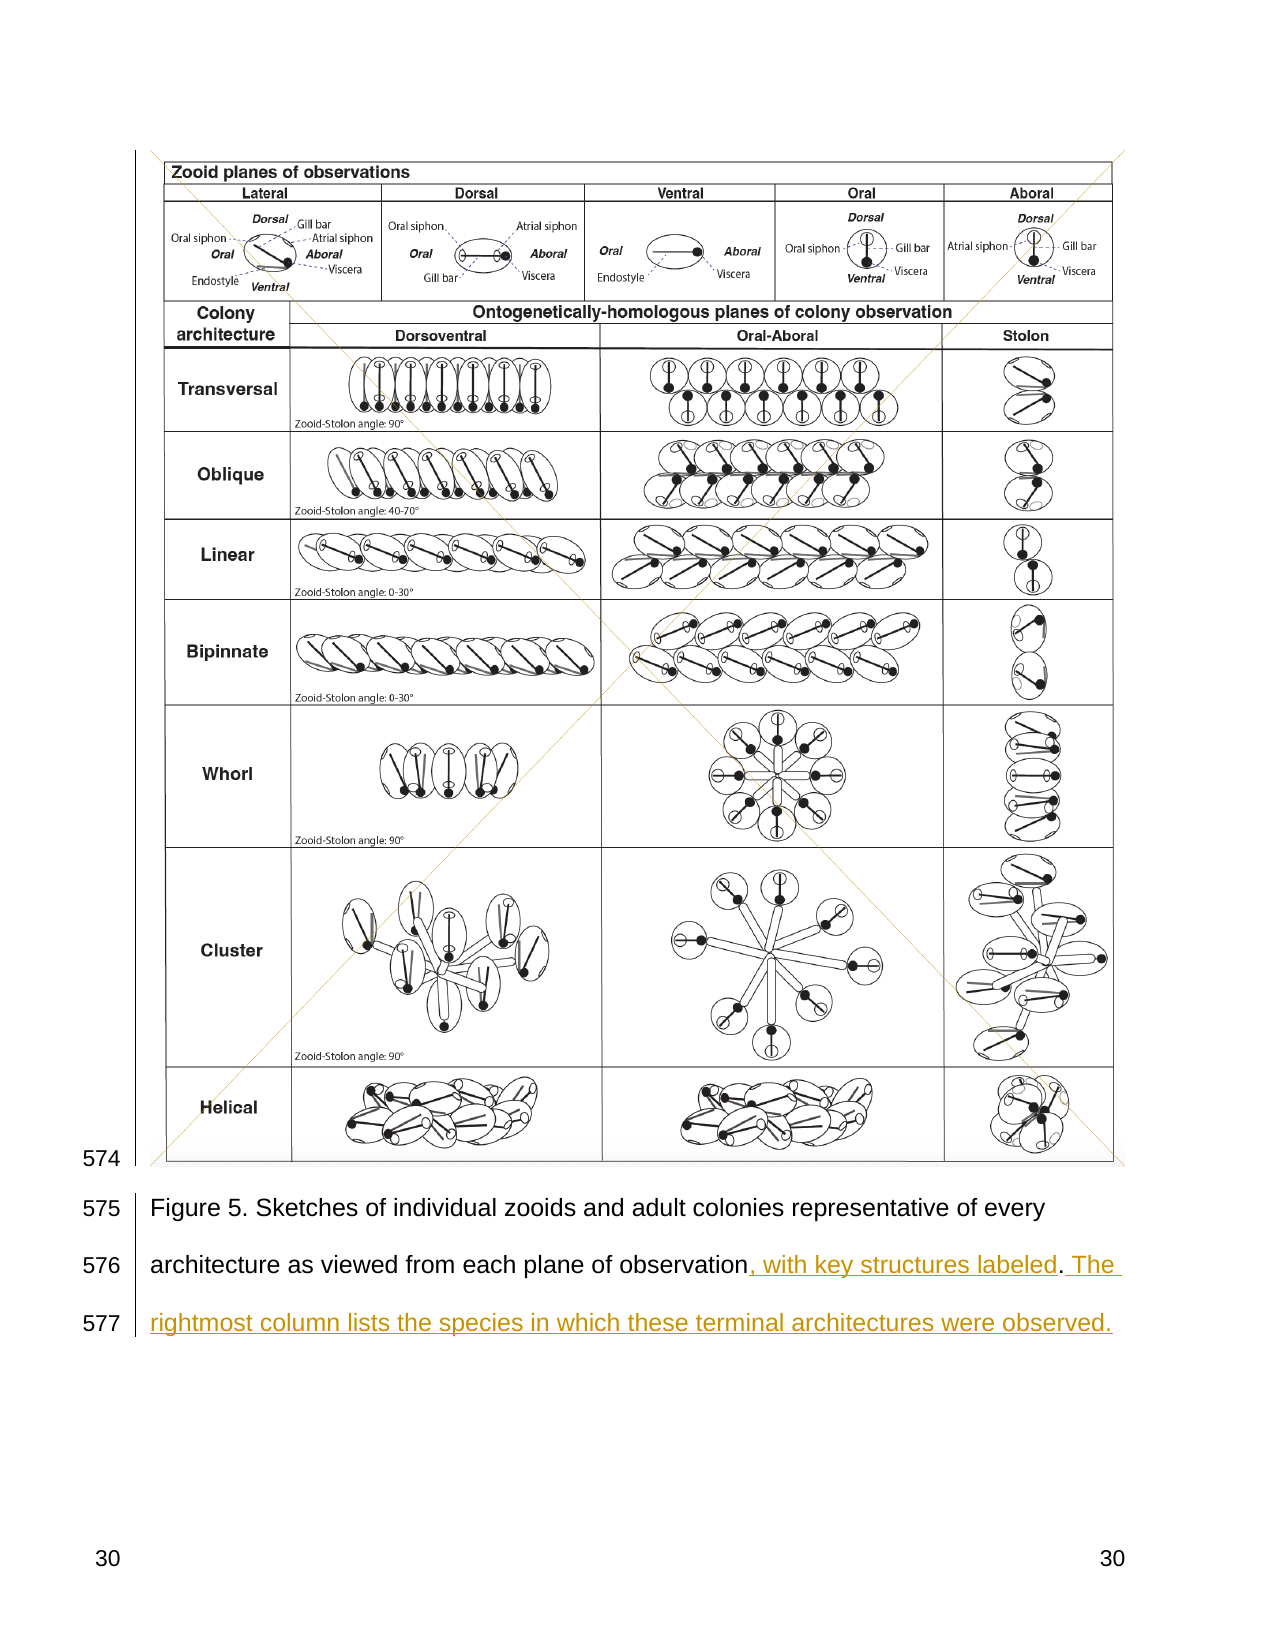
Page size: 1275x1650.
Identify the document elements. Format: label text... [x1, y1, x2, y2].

picture [639, 152, 1125, 1165]
text Figure 5. Sketches of individual zooids and adult colonies representative of every architecture as viewed from each plane of observation. [150, 1193, 1125, 1337]
picture [151, 659, 1124, 1167]
picture [152, 150, 1123, 657]
picture [150, 152, 636, 1165]
